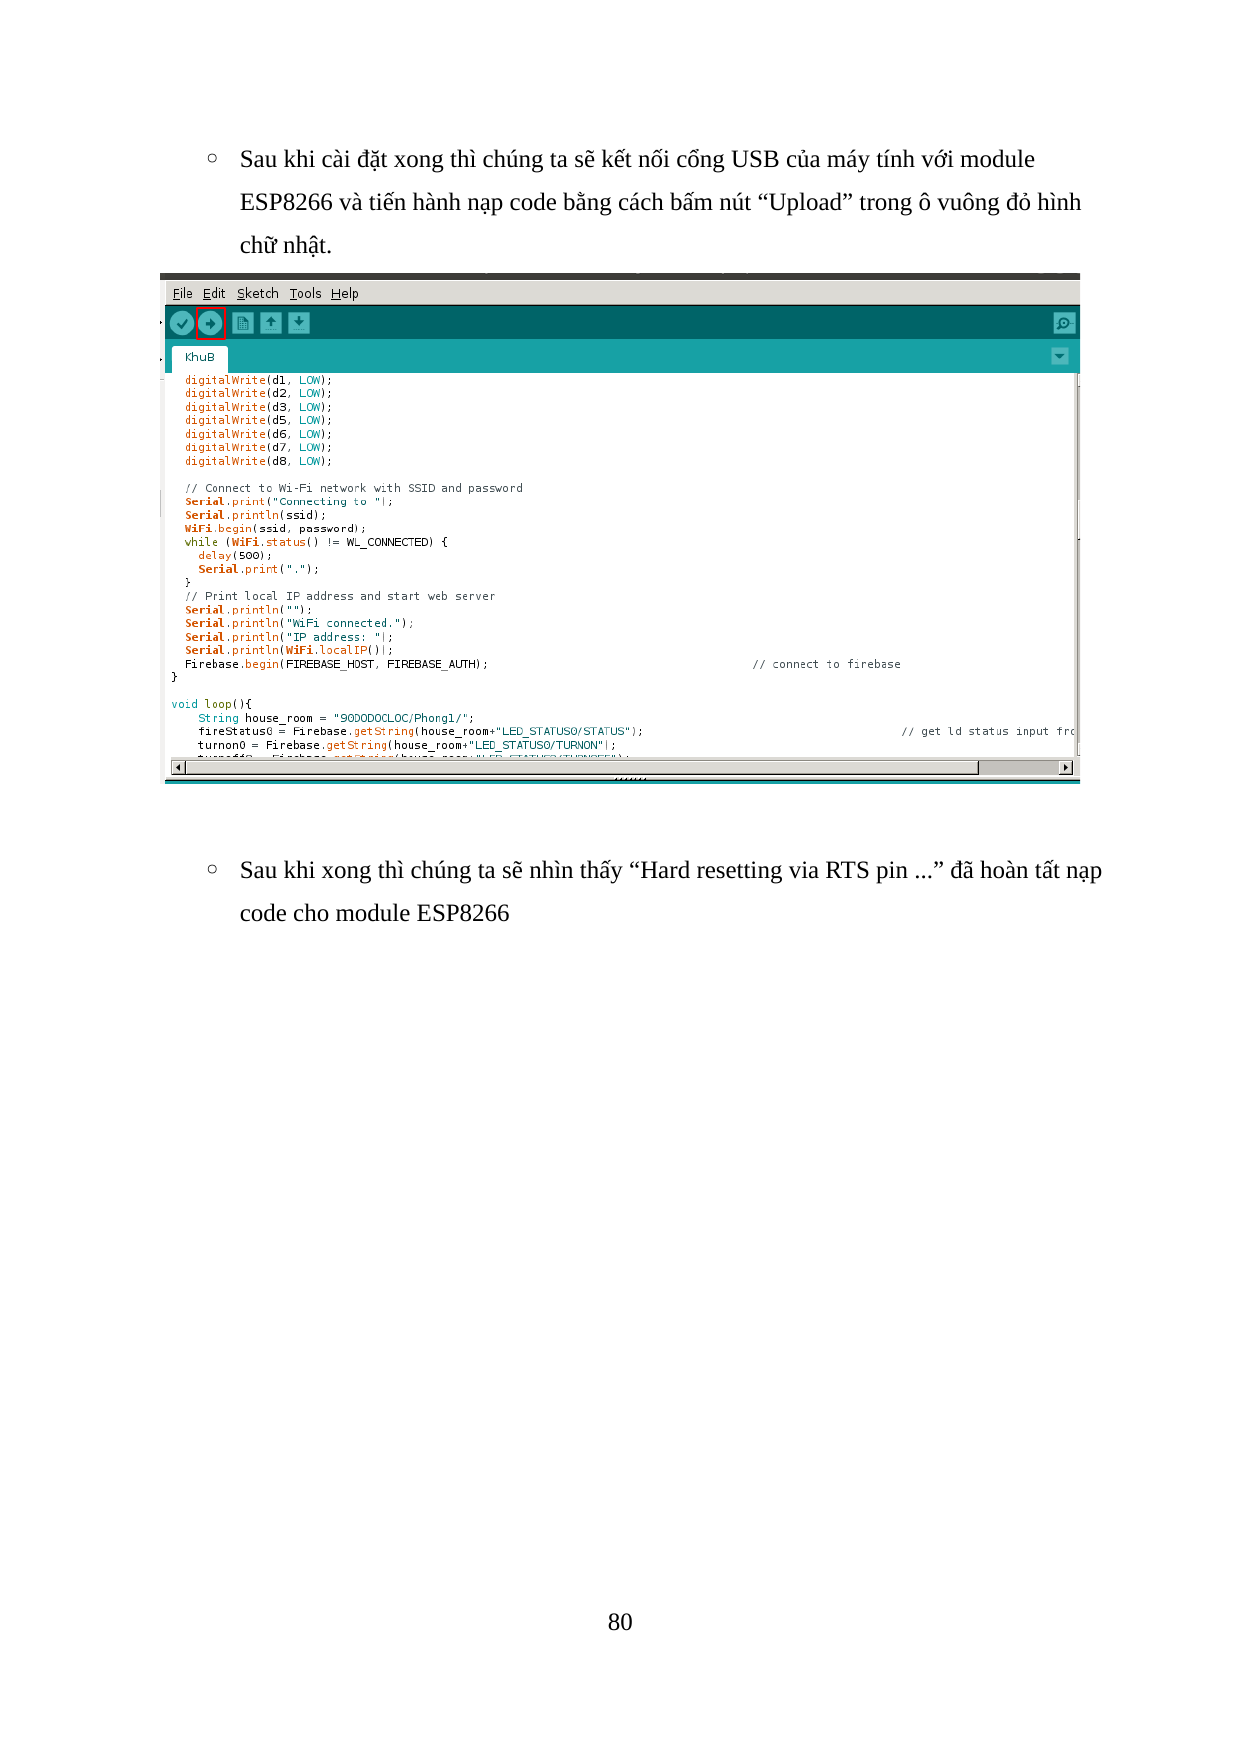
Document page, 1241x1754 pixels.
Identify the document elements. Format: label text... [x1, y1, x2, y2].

picture [160, 273, 1081, 784]
list Sau khi xong thì chúng ta sẽ nhìn thấy “Hard resetting via RTS pin ...” đã hoàn tất nạp code cho module ESP8266 [202, 855, 1122, 927]
list Sau khi cài đặt xong thì chúng ta sẽ kết nối cổng USB của máy tính với module ESP8266 và tiến hành nạp code bằng cách bấm nút “Upload” trong ô vuông đỏ hình chữ nhật. [202, 144, 1122, 259]
